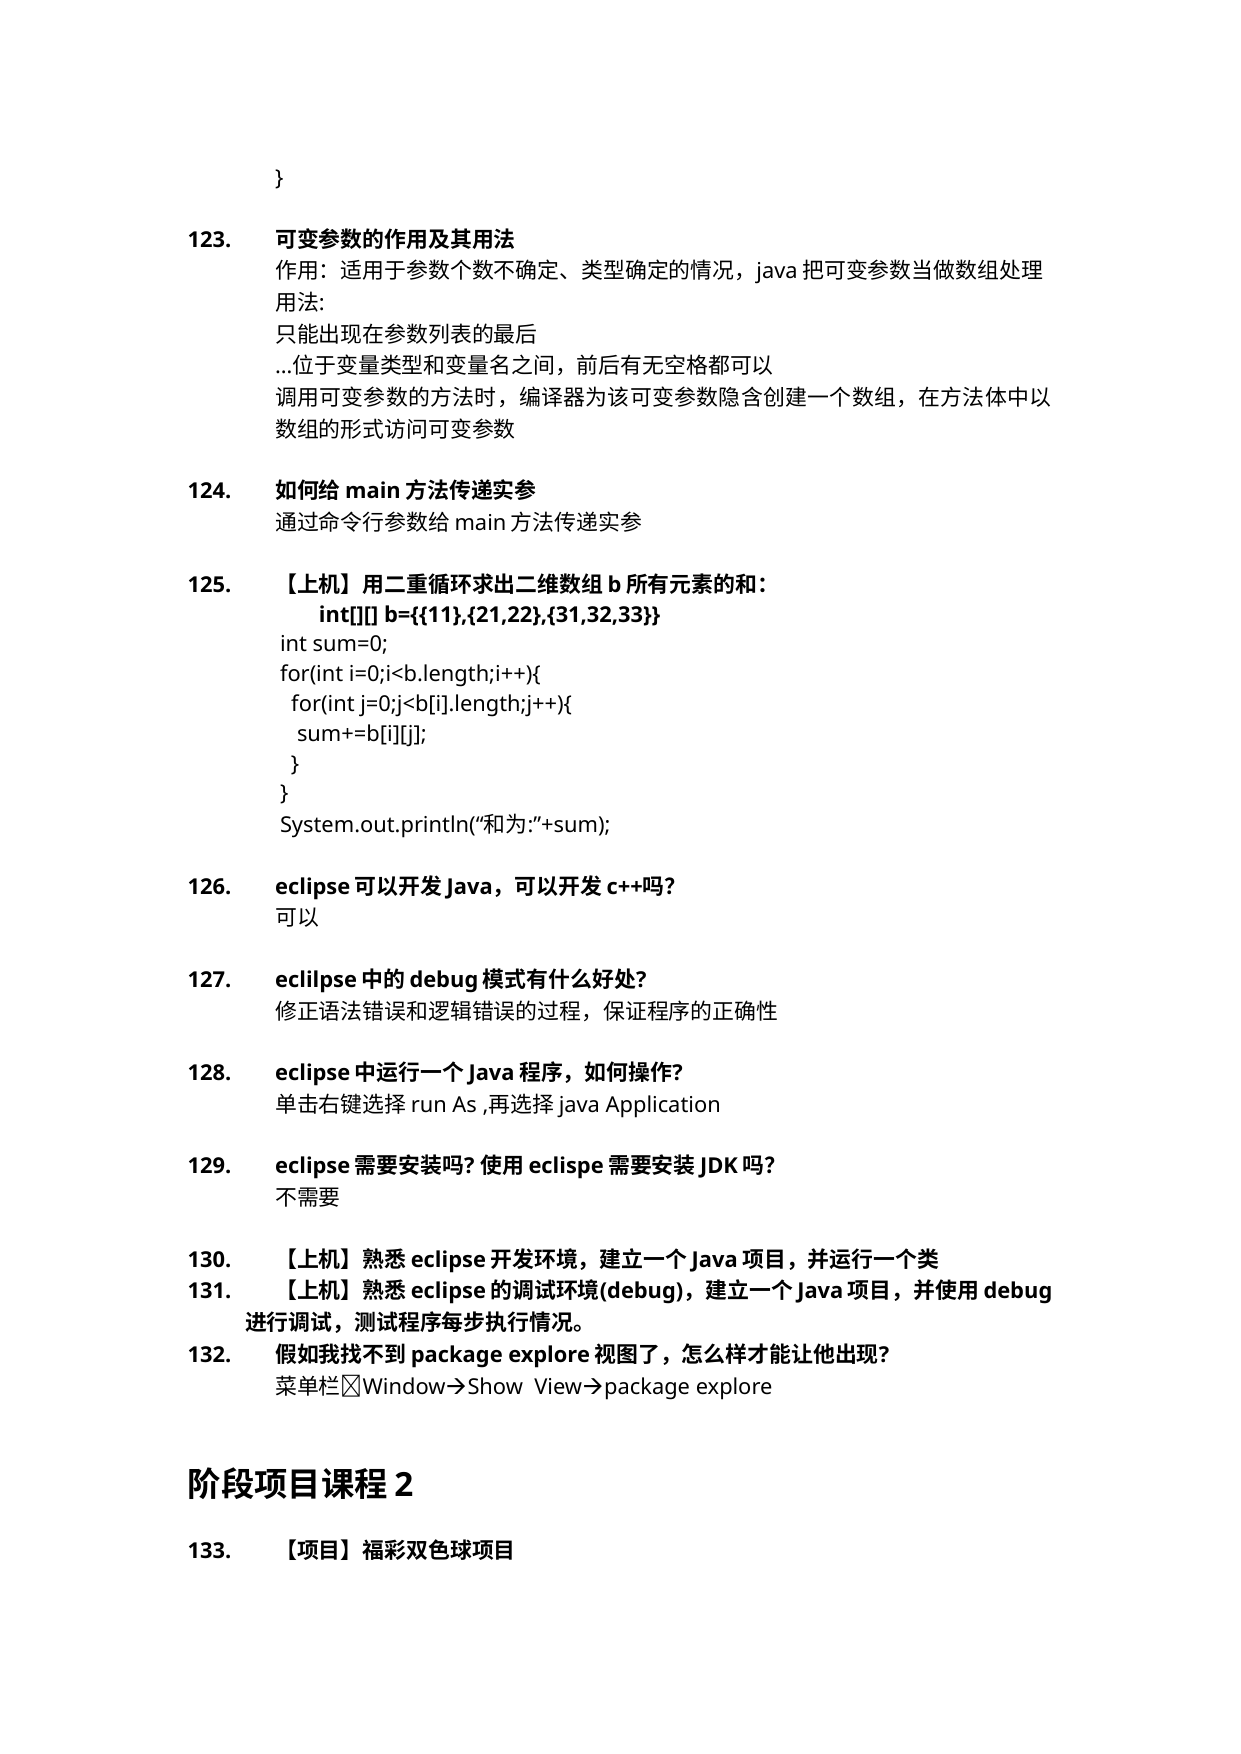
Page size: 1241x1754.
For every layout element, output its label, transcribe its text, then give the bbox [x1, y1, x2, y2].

list 【上机】用二重循环求出二维数组b所有元素的和： [187, 567, 1053, 598]
text 单击右键选择run As ,再选择java Application [275, 1087, 1053, 1119]
text int[][] b={{11},{21,22},{31,32,33}} [225, 598, 1053, 628]
text } [225, 747, 1053, 777]
text for(int i=0;i<b.length;i++){ [225, 658, 1053, 688]
list eclipse可以开发Java，可以开发c++吗？ [187, 869, 1053, 900]
text sum+=b[i][j]; [225, 718, 1053, 747]
text for(int j=0;j<b[i].length;j++){ [225, 688, 1053, 718]
text } [275, 162, 1053, 192]
text 不需要 [275, 1180, 1053, 1212]
subtitle 阶段项目课程2 [187, 1457, 1053, 1506]
list 【上机】熟悉eclipse开发环境，建立一个Java项目，并运行一个类 [187, 1242, 1053, 1273]
text 菜单栏WindowShow Viewpackage explore [275, 1369, 1053, 1401]
list 可变参数的作用及其用法 [187, 222, 1053, 253]
list 【项目】福彩双色球项目 [187, 1533, 1053, 1565]
text 可以 [275, 900, 1053, 932]
text 用法: [275, 285, 1053, 317]
text System.out.println(“和为:”+sum); [225, 807, 1053, 839]
text 作用：适用于参数个数不确定、类型确定的情况，java把可变参数当做数组处理 [275, 253, 1053, 285]
text 修正语法错误和逻辑错误的过程，保证程序的正确性 [275, 994, 1053, 1025]
list eclipse需要安装吗? 使用eclispe需要安装JDK吗？ [187, 1148, 1053, 1180]
text } [225, 777, 1053, 807]
text int sum=0; [225, 628, 1053, 658]
list eclilpse中的debug模式有什么好处? [187, 962, 1053, 994]
list eclipse中运行一个Java程序，如何操作? [187, 1055, 1053, 1087]
text …位于变量类型和变量名之间，前后有无空格都可以 [275, 348, 1053, 380]
text 只能出现在参数列表的最后 [275, 317, 1053, 348]
text 通过命令行参数给main方法传递实参 [275, 505, 1053, 537]
text 调用可变参数的方法时，编译器为该可变参数隐含创建一个数组，在方法体中以数组的形式访问可变参数 [275, 380, 1053, 444]
list 假如我找不到package explore视图了，怎么样才能让他出现? [187, 1337, 1053, 1369]
list 【上机】熟悉eclipse的调试环境(debug)，建立一个Java项目，并使用debug 进行调试，测试程序每步执行情况。 [187, 1273, 1053, 1337]
list 如何给main方法传递实参 [187, 473, 1053, 505]
